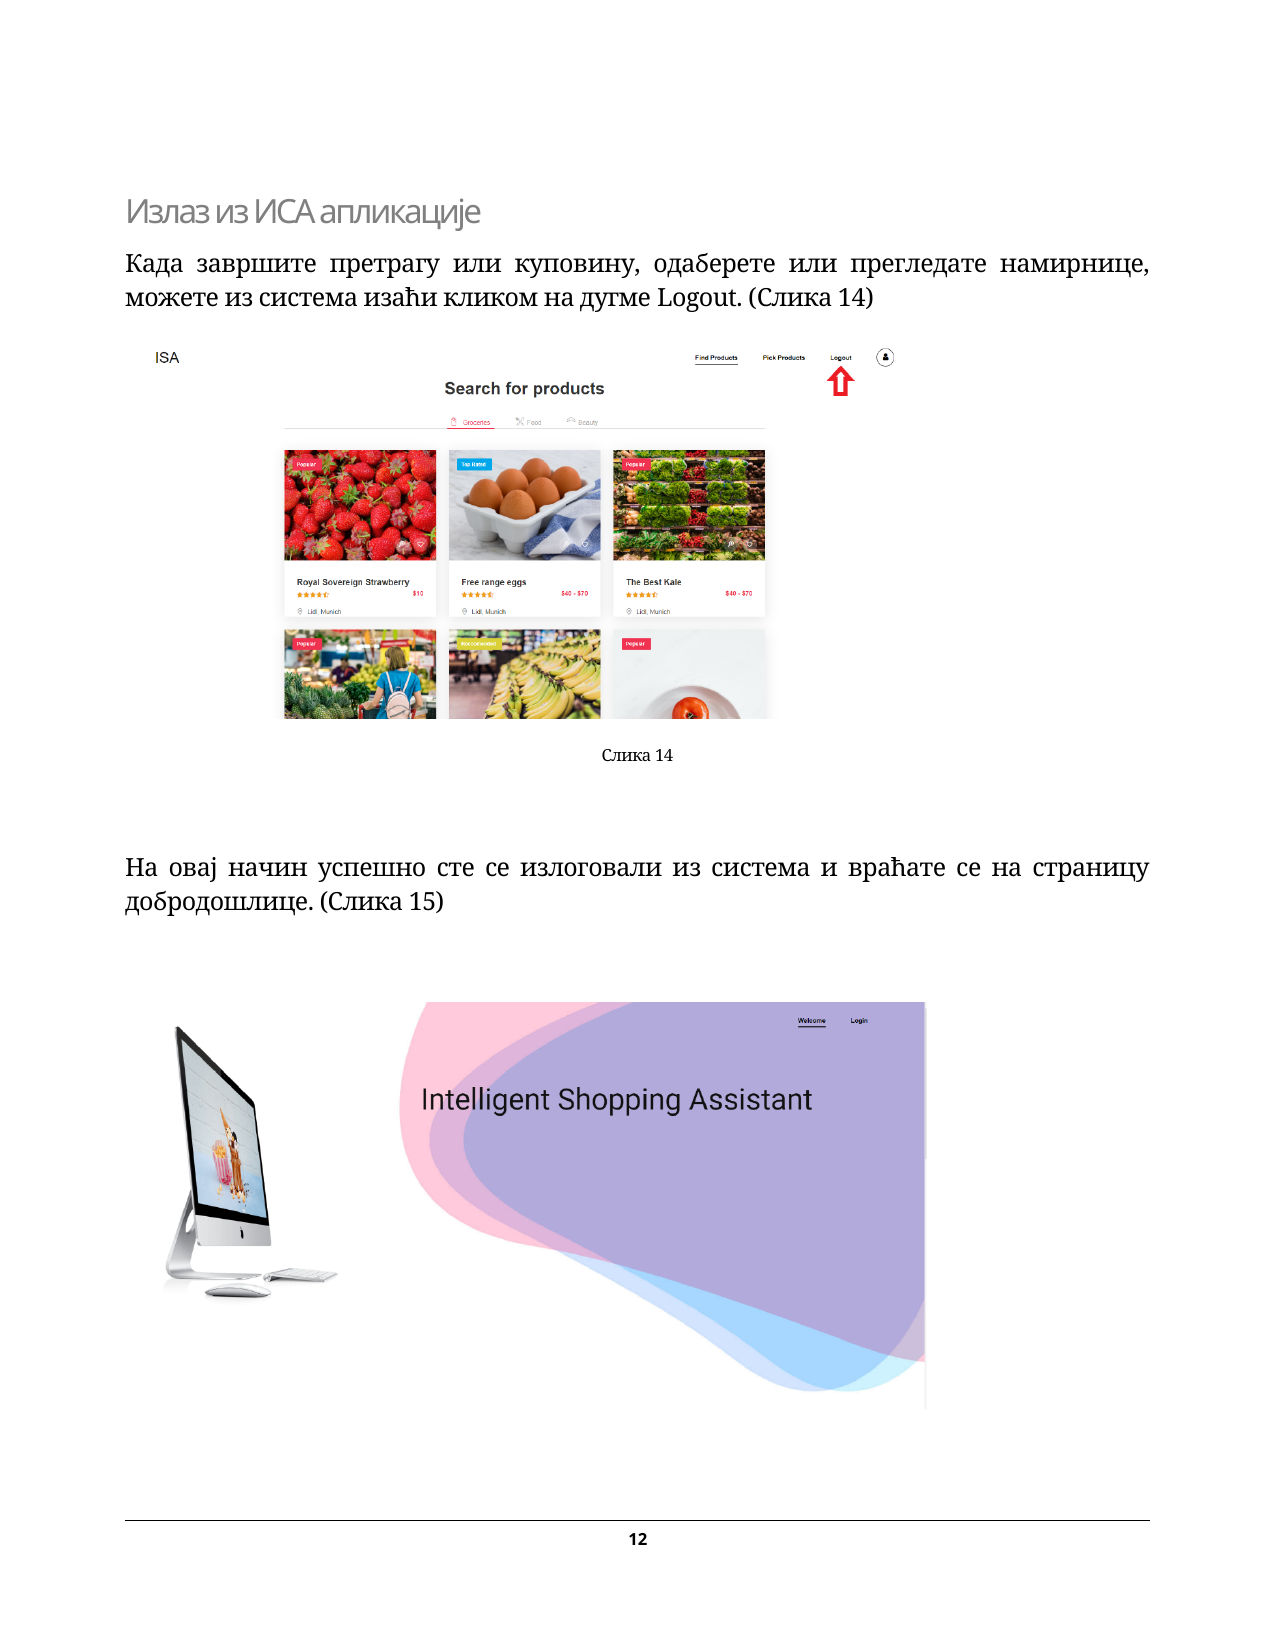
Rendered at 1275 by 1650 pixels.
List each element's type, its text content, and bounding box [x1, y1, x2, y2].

picture [125, 1002, 927, 1409]
picture [125, 338, 924, 719]
text Када завршите претрагу или куповину, одаберете или прегледате намирнице, можете из система изаћи кликом на дугме Logout. (Слика 14) [125, 245, 1150, 313]
subtitle Излаз из ИСА апликације [125, 187, 1150, 233]
text На овај начин успешно сте се излоговали из система и враћате се на страницу добродошлице. (Слика 15) [125, 850, 1150, 918]
